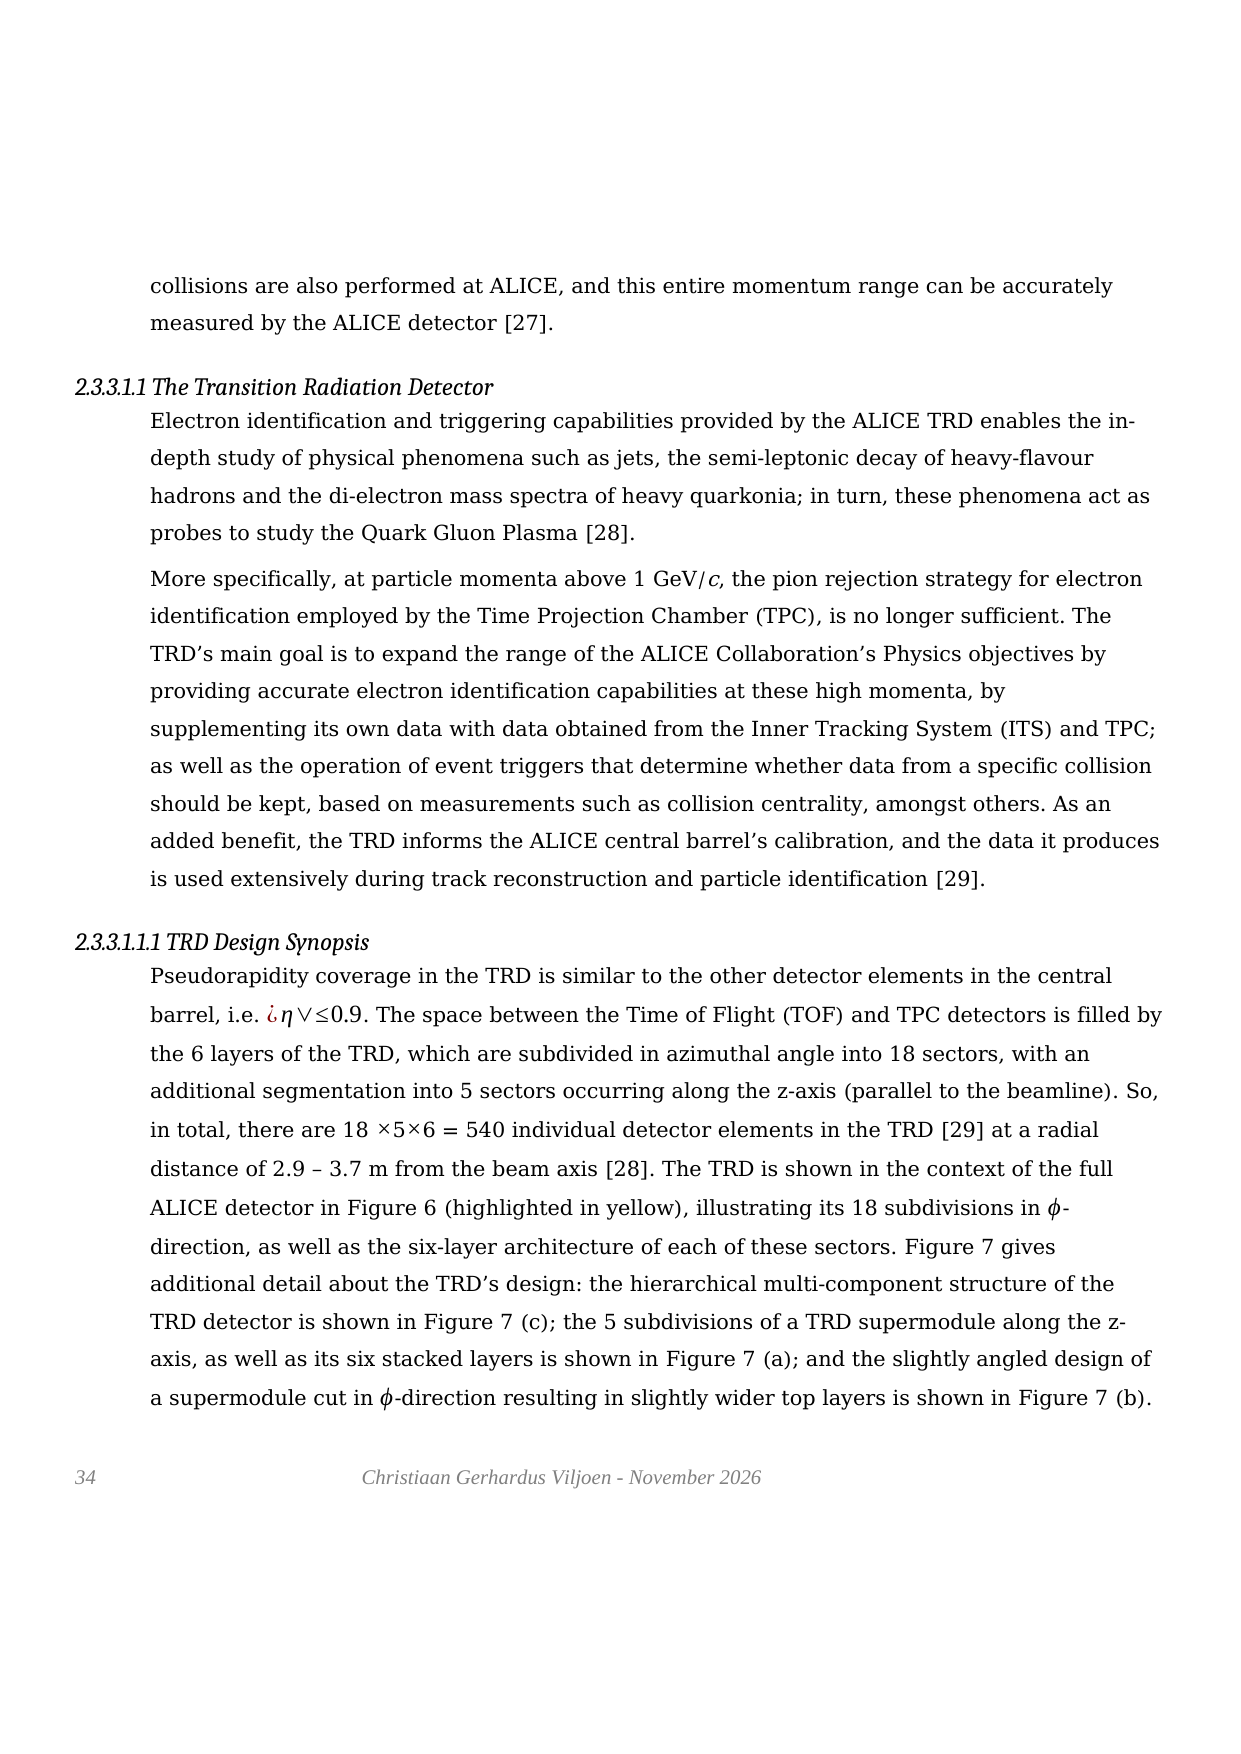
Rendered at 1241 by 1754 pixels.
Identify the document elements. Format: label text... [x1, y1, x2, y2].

text Electron identification and triggering capabilities provided by the ALICE TRD enables the in-depth study of physical phenomena such as jets, the semi-leptonic decay of heavy-flavour hadrons and the di-electron mass spectra of heavy quarkonia; in turn, these phenomena act as probes to study the Quark Gluon Plasma . [150, 407, 1165, 545]
text Pseudorapidity coverage in the TRD is similar to the other detector elements in the central barrel, i.e. . The space between the Time of Flight (TOF) and TPC detectors is filled by the 6 layers of the TRD, which are subdivided in azimuthal angle into 18 sectors, with an additional segmentation into 5 sectors occurring along the z-axis (parallel to the beamline). So, in total, there are 18 56 = 540 individual detector elements in the TRD at a radial distance of 2.9 – 3.7 m from the beam axis . The TRD is shown in the context of the full ALICE detector in Figure 6 (highlighted in yellow), illustrating its 18 subdivisions in -direction, as well as the six-layer architecture of each of these sectors. Figure 7 gives additional detail about the TRD’s design: the hierarchical multi-component structure of the TRD detector is shown in Figure 7 (c); the 5 subdivisions of a TRD supermodule along the z-axis, as well as its six stacked layers is shown in Figure 7 (a); and the slightly angled design of a supermodule cut in -direction resulting in slightly wider top layers is shown in Figure 7 (b). [150, 963, 1165, 1411]
subtitle TRD Design Synopsis [75, 928, 1165, 957]
text More specifically, at particle momenta above 1 GeV/c, the pion rejection strategy for electron identification employed by the Time Projection Chamber (TPC), is no longer sufficient. The TRD’s main goal is to expand the range of the ALICE Collaboration’s Physics objectives by providing accurate electron identification capabilities at these high momenta, by supplementing its own data with data obtained from the Inner Tracking System (ITS) and TPC; as well as the operation of event triggers that determine whether data from a specific collision should be kept, based on measurements such as collision centrality, amongst others. As an added benefit, the TRD informs the ALICE central barrel’s calibration, and the data it produces is used extensively during track reconstruction and particle identification . [150, 566, 1165, 891]
text High momentum resolution is obtained in all the detector elements over the high multiplicity densities (number of particles produced per unit volume) present in heavy ion collisions . In addition to heavy ion collisions, lighter ion- as well as proton-nucleus and proton-proton collisions are also performed at ALICE, and this entire momentum range can be accurately measured by the ALICE detector . [150, 272, 1165, 335]
subtitle The Transition Radiation Detector [75, 372, 1165, 401]
